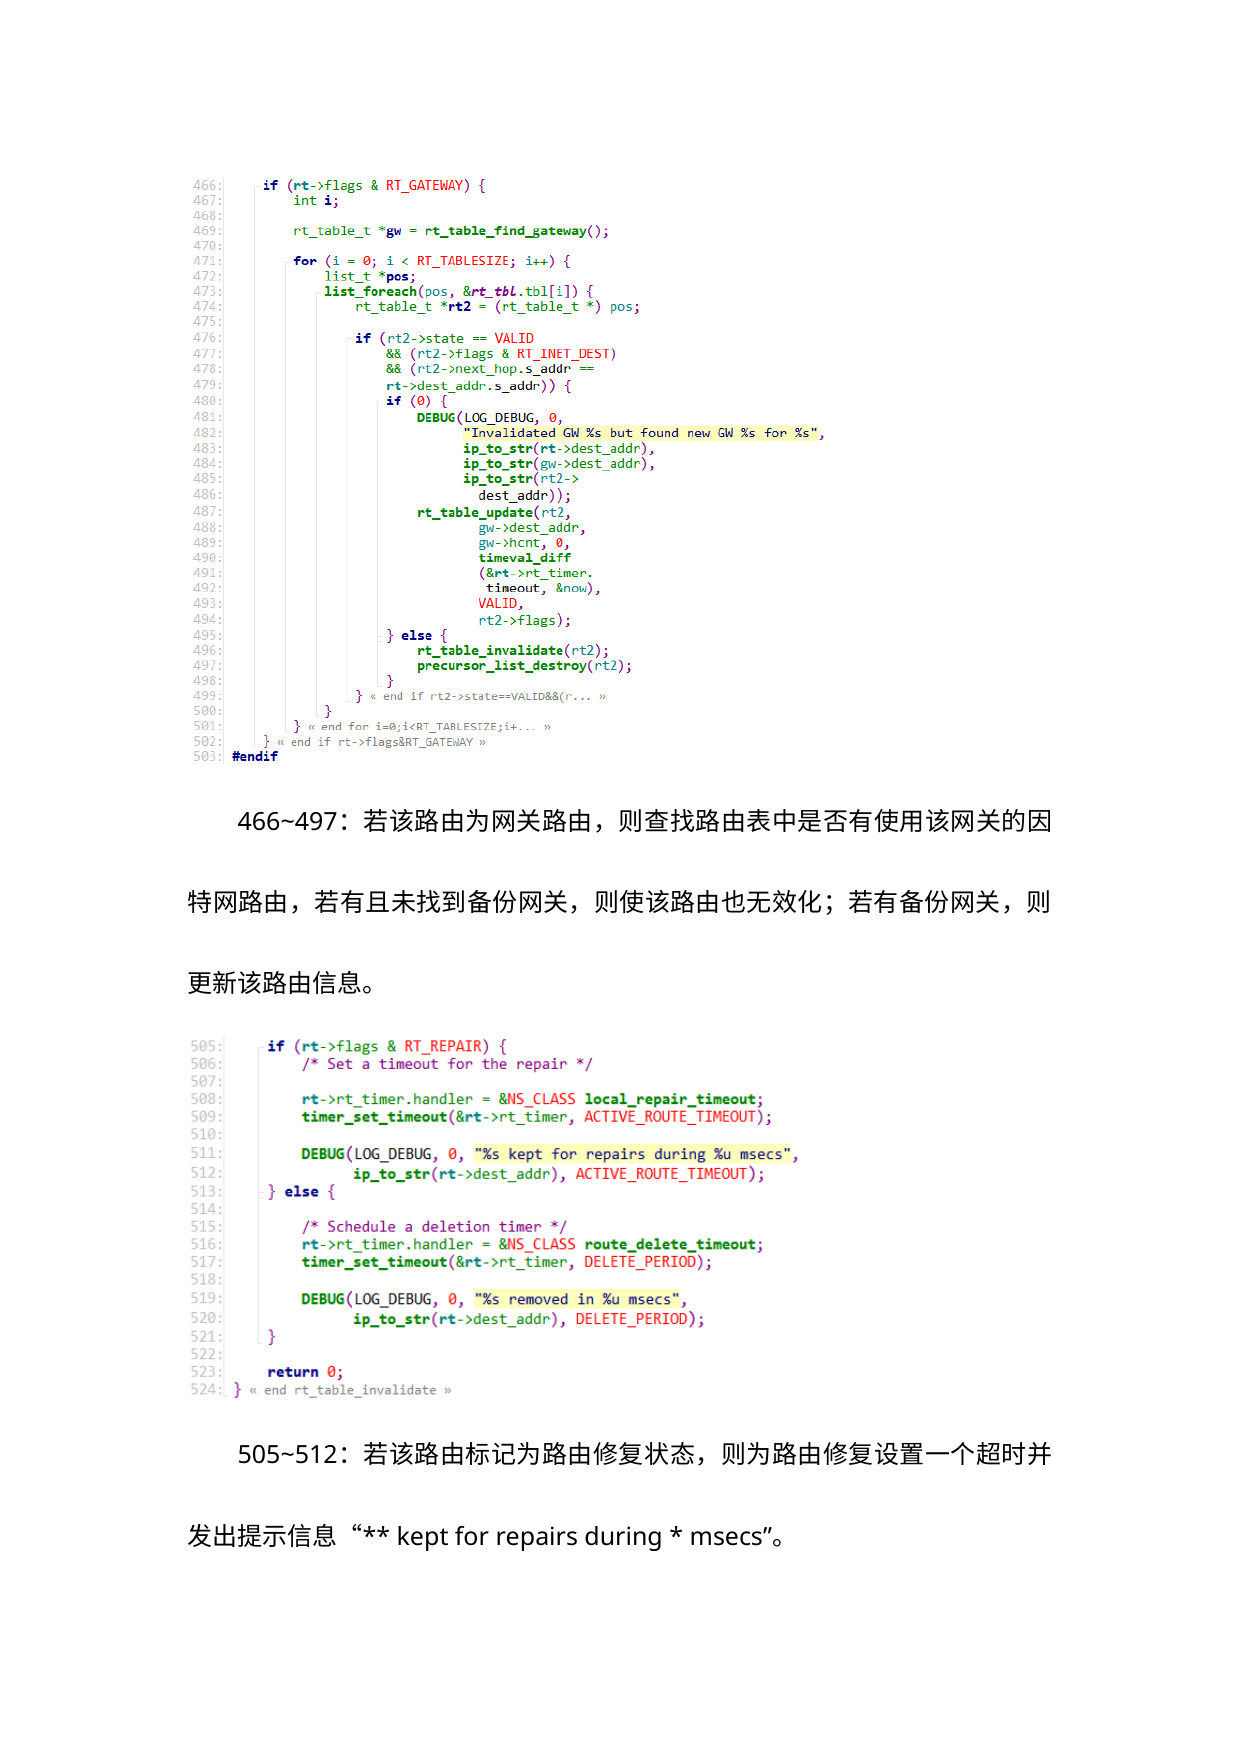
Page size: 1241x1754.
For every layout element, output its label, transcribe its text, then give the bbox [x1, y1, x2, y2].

text 505~512：若该路由标记为路由修复状态，则为路由修复设置一个超时并发出提示信息“** kept for repairs during * msecs”。 [187, 1420, 1053, 1567]
picture [187, 1036, 801, 1400]
picture [187, 177, 826, 764]
text 466~497：若该路由为网关路由，则查找路由表中是否有使用该网关的因特网路由，若有且未找到备份网关，则使该路由也无效化；若有备份网关，则更新该路由信息。 [187, 787, 1053, 1014]
